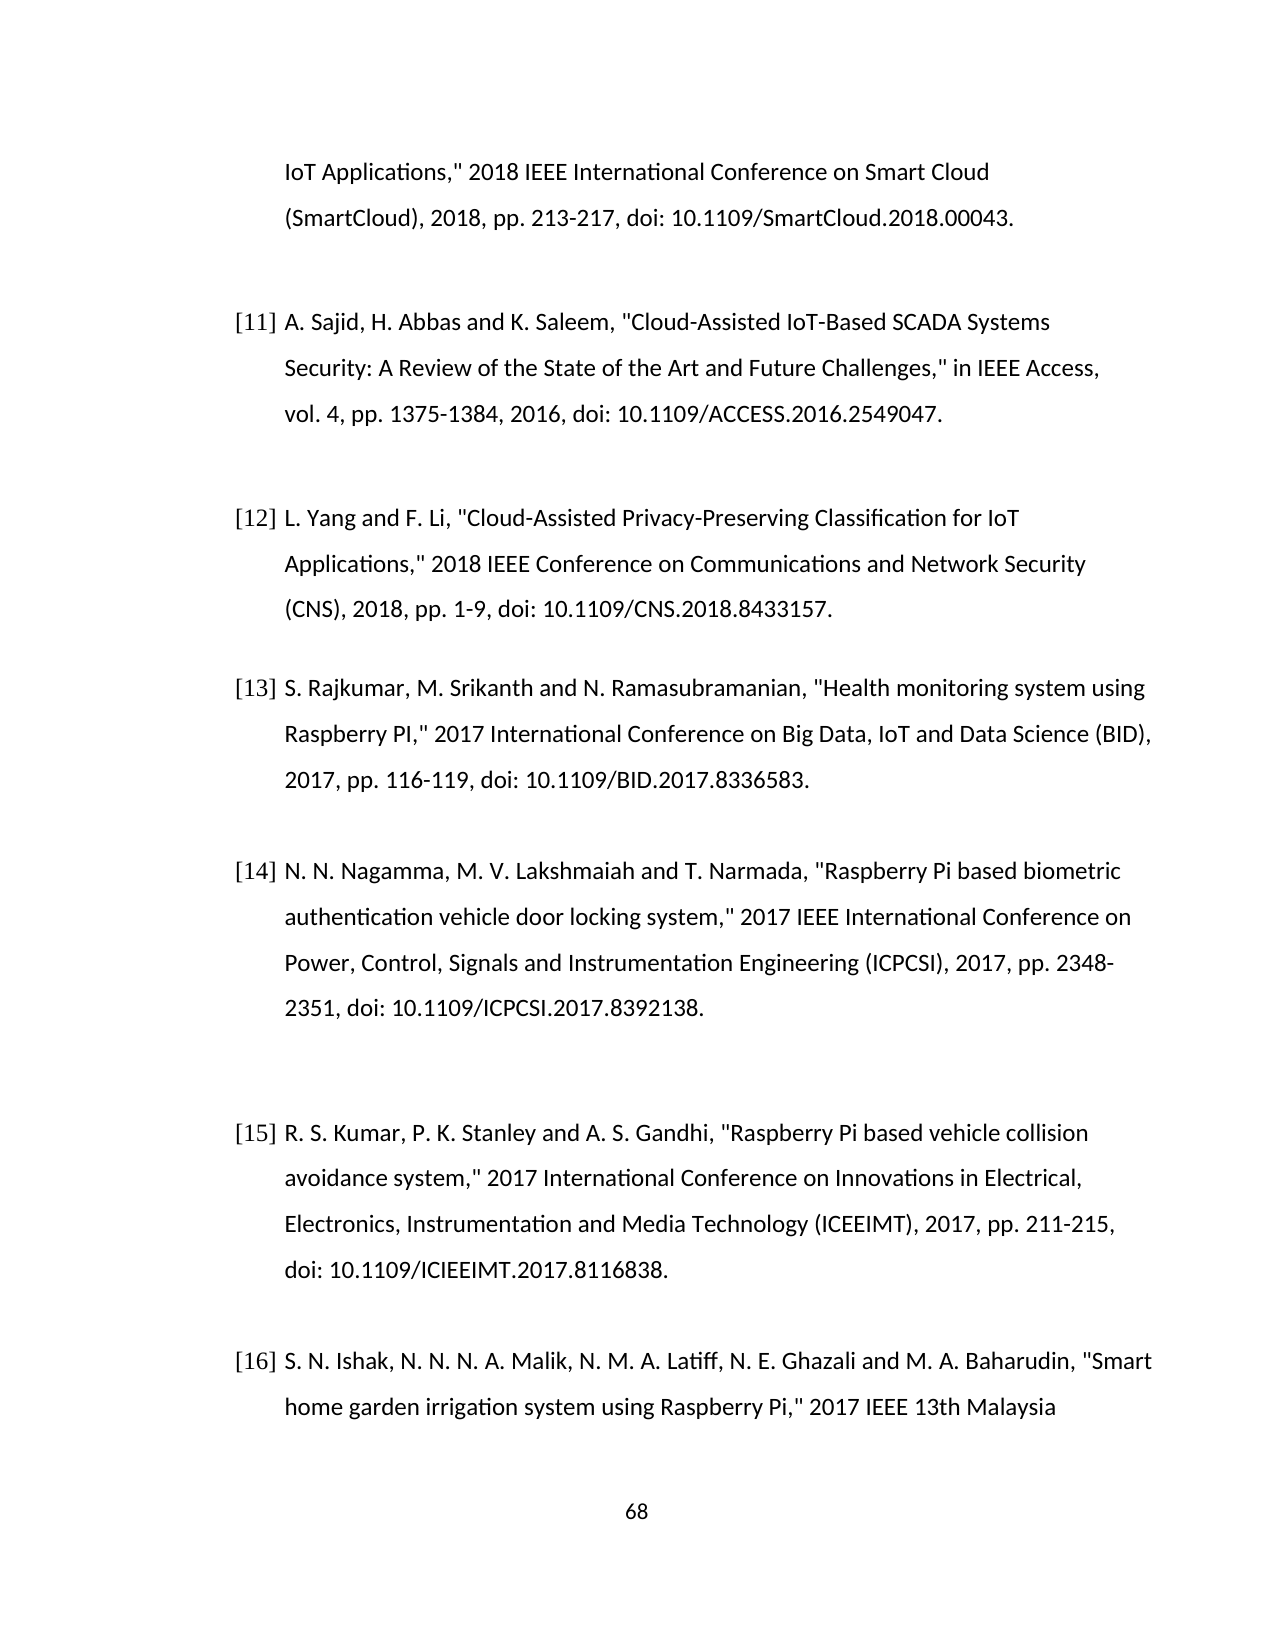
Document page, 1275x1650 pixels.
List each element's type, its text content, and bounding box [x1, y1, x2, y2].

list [235, 1345, 1156, 1422]
list N. N. Nagamma, M. V. Lakshmaiah and T. Narmada, "Raspberry Pi based biometric authentication vehicle door locking system," 2017 IEEE International Conference on Power, Control, Signals and Instrumentation Engineering (ICPCSI), 2017, pp. 2348-2351, doi: 10.1109/ICPCSI.2017.8392138. [235, 855, 1156, 1023]
list R. S. Kumar, P. K. Stanley and A. S. Gandhi, "Raspberry Pi based vehicle collision avoidance system," 2017 International Conference on Innovations in Electrical, Electronics, Instrumentation and Media Technology (ICEEIMT), 2017, pp. 211-215, doi: 10.1109/ICIEEIMT.2017.8116838. [235, 1117, 1156, 1284]
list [235, 156, 1122, 232]
list A. Sajid, H. Abbas and K. Saleem, "Cloud-Assisted IoT-Based SCADA Systems Security: A Review of the State of the Art and Future Challenges," in IEEE Access, vol. 4, pp. 1375-1384, 2016, doi: 10.1109/ACCESS.2016.2549047. [235, 306, 1122, 428]
list S. Rajkumar, M. Srikanth and N. Ramasubramanian, "Health monitoring system using Raspberry PI," 2017 International Conference on Big Data, IoT and Data Science (BID), 2017, pp. 116-119, doi: 10.1109/BID.2017.8336583. [235, 672, 1156, 794]
list L. Yang and F. Li, "Cloud-Assisted Privacy-Preserving Classification for IoT Applications," 2018 IEEE Conference on Communications and Network Security (CNS), 2018, pp. 1-9, doi: 10.1109/CNS.2018.8433157. [235, 502, 1122, 624]
